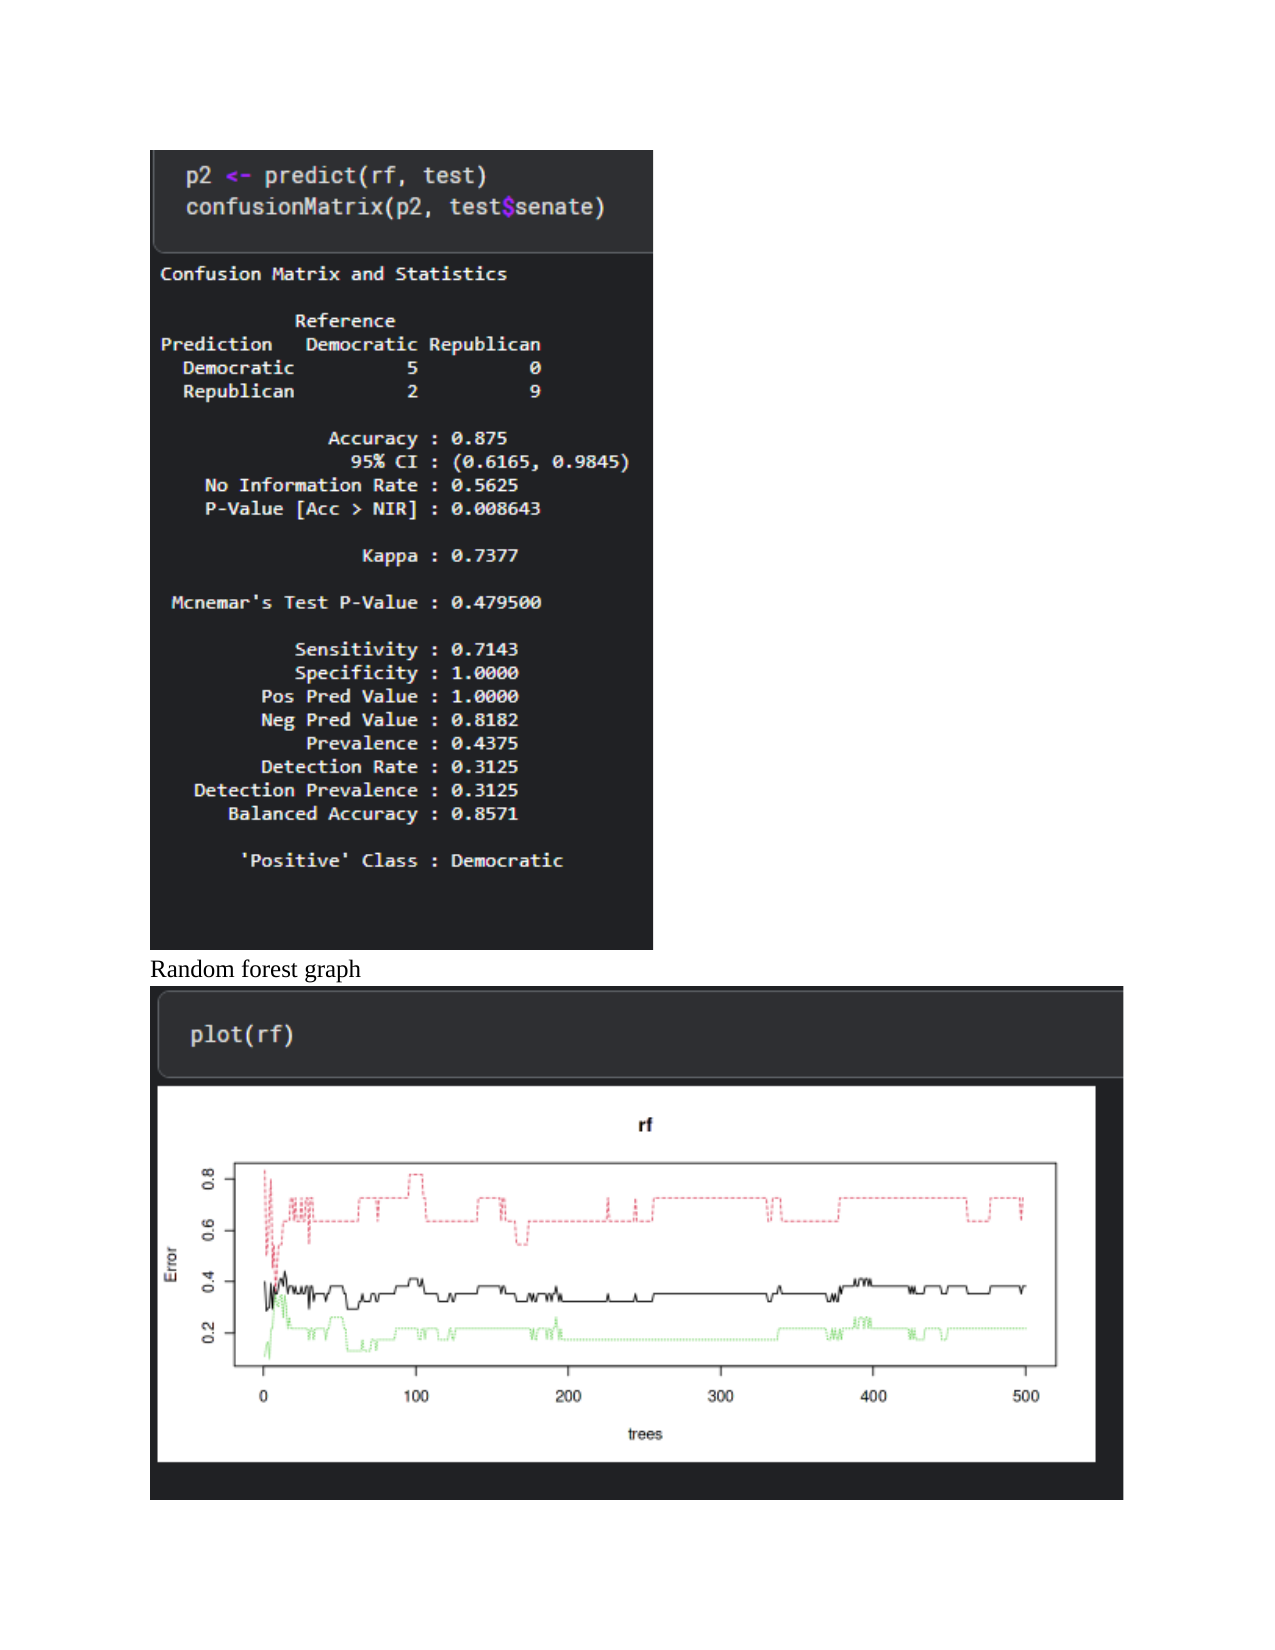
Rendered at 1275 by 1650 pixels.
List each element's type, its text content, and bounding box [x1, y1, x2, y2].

picture [150, 986, 1124, 1500]
picture [150, 150, 654, 950]
text Random forest graph [150, 954, 1125, 983]
